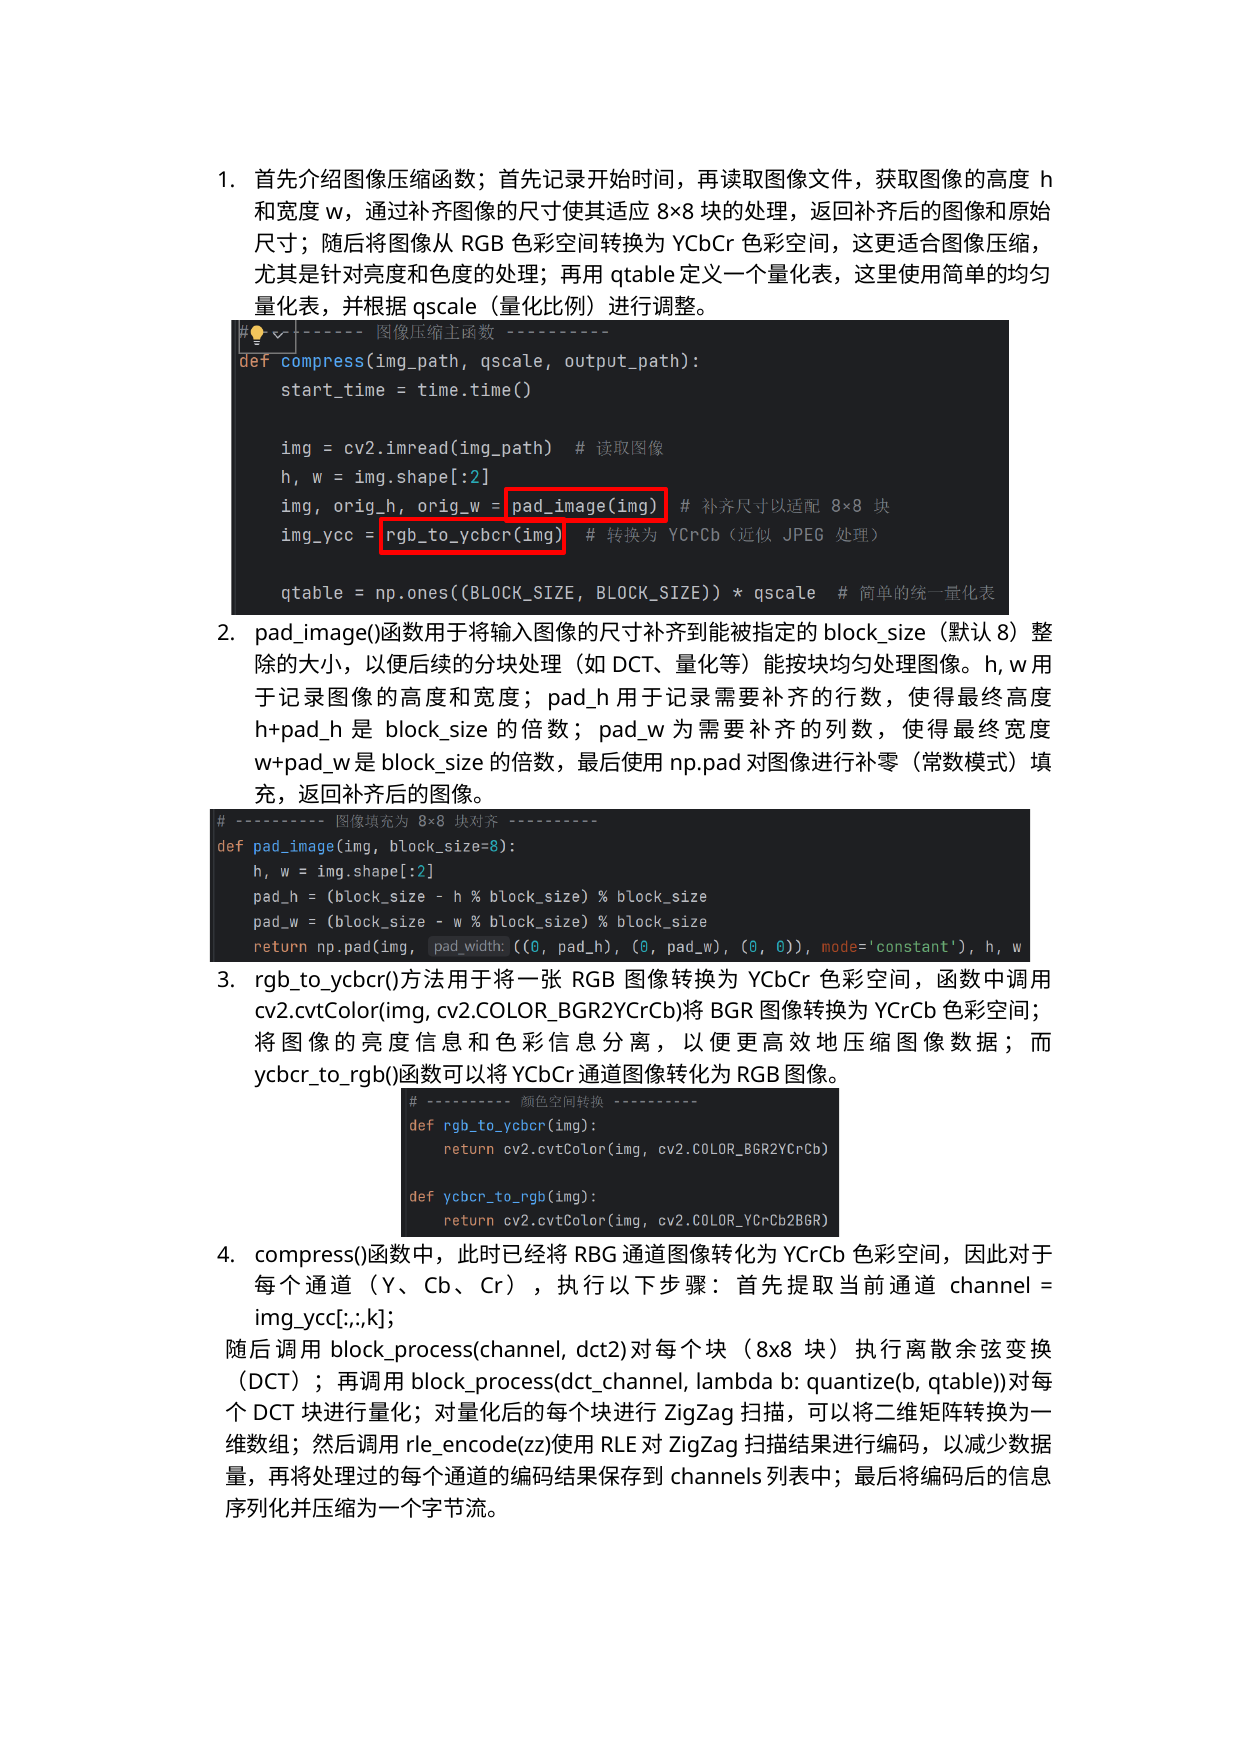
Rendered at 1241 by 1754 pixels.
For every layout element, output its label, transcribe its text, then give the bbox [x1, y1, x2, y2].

list 首先介绍图像压缩函数；首先记录开始时间，再读取图像文件，获取图像的高度 h 和宽度 w，通过补齐图像的尺寸使其适应 8×8 块的处理，返回补齐后的图像和原始尺寸；随后将图像从 RGB 色彩空间转换为 YCbCr 色彩空间，这更适合图像压缩，尤其是针对亮度和色度的处理；再用qtable定义一个量化表，这里使用简单的均匀量化表，并根据 qscale（量化比例）进行调整。 [217, 162, 1053, 321]
picture [401, 1088, 840, 1237]
list compress()函数中，此时已经将RBG通道图像转化为YCrCb 色彩空间，因此对于每个通道（Y、Cb、Cr），执行以下步骤：首先提取当前通道 channel = img_ycc[:,:,k]； [217, 1237, 1053, 1332]
list rgb_to_ycbcr()方法用于将一张 RGB 图像转换为 YCbCr 色彩空间，函数中调用cv2.cvtColor(img, cv2.COLOR_BGR2YCrCb)将 BGR 图像转换为 YCrCb 色彩空间；将图像的亮度信息和色彩信息分离，以便更高效地压缩图像数据；而ycbcr_to_rgb()函数可以将YCbCr通道图像转化为RGB图像。 [217, 962, 1053, 1089]
list 随后调用block_process(channel, dct2)对每个块（8x8 块）执行离散余弦变换（DCT）；再调用block_process(dct_channel, lambda b: quantize(b, qtable))对每个 DCT 块进行量化；对量化后的每个块进行 ZigZag 扫描，可以将二维矩阵转换为一维数组；然后调用rle_encode(zz)使用RLE对 ZigZag 扫描结果进行编码，以减少数据量，再将处理过的每个通道的编码结果保存到channels列表中；最后将编码后的信息序列化并压缩为一个字节流。 [225, 1332, 1053, 1522]
picture [231, 320, 1009, 615]
list pad_image()函数用于将输入图像的尺寸补齐到能被指定的 block_size（默认 8）整除的大小，以便后续的分块处理（如 DCT、量化等）能按块均匀处理图像。h, w用于记录图像的高度和宽度；pad_h用于记录需要补齐的行数，使得最终高度h+pad_h是 block_size的倍数；pad_w为需要补齐的列数，使得最终宽度w+pad_w是block_size 的倍数，最后使用np.pad对图像进行补零（常数模式）填充，返回补齐后的图像。 [217, 614, 1053, 809]
picture [209, 809, 1031, 962]
